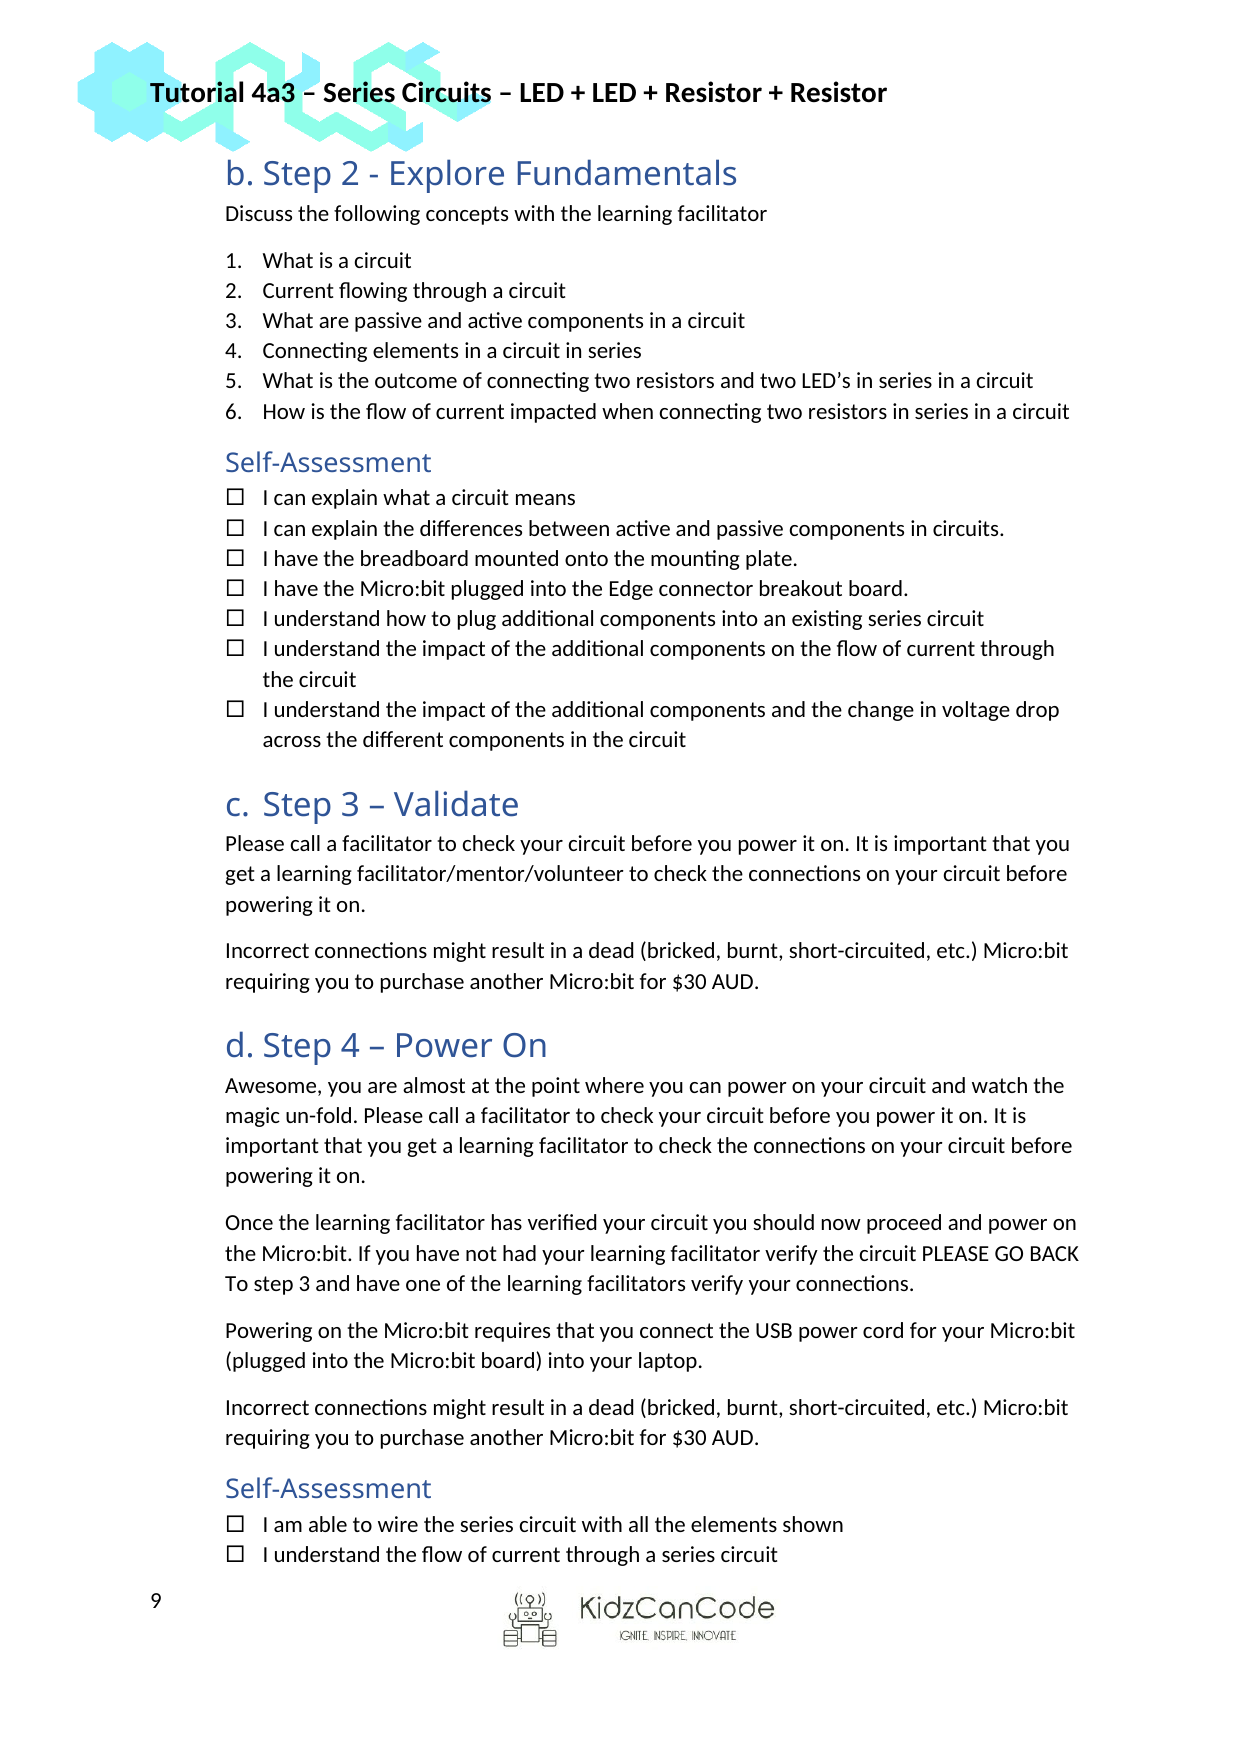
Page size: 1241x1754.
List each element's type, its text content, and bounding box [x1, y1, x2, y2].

subtitle Step 2 - Explore Fundamentals [225, 150, 1090, 195]
list Connecting elements in a circuit in series [225, 336, 1090, 364]
text Incorrect connections might result in a dead (bricked, burnt, short-circuited, etc.) Micro:bit requiring you to purchase another Micro:bit for $30 AUD. [225, 937, 1090, 995]
text Please call a facilitator to check your circuit before you power it on. It is important that you get a learning facilitator/mentor/volunteer to check the connections on your circuit before powering it on. [225, 829, 1090, 918]
text Incorrect connections might result in a dead (bricked, burnt, short-circuited, etc.) Micro:bit requiring you to purchase another Micro:bit for $30 AUD. [225, 1393, 1090, 1451]
list How is the flow of current impacted when connecting two resistors in series in a circuit [225, 397, 1090, 425]
list I have the Micro:bit plugged into the Edge connector breakout board. [225, 574, 1090, 602]
subtitle Self-Assessment [225, 1470, 1090, 1507]
text Awesome, you are almost at the point where you can power on your circuit and watch the magic un-fold. Please call a facilitator to check your circuit before you power it on. It is important that you get a learning facilitator to check the connections on your circuit before powering it on. [225, 1071, 1090, 1190]
text Powering on the Micro:bit requires that you connect the USB power cord for your Micro:bit (plugged into the Micro:bit board) into your laptop. [225, 1316, 1090, 1374]
list I understand how to plug additional components into an existing series circuit [225, 604, 1090, 632]
list I understand the impact of the additional components and the change in voltage drop across the different components in the circuit [225, 695, 1090, 753]
subtitle Step 4 – Power On [225, 1022, 1090, 1067]
picture [77, 42, 492, 152]
list I understand the impact of the additional components on the flow of current through the circuit [225, 634, 1090, 693]
list I can explain the differences between active and passive components in circuits. [225, 514, 1090, 542]
list I can explain what a circuit means [225, 483, 1090, 512]
list What is the outcome of connecting two resistors and two LED’s in series in a circuit [225, 367, 1090, 395]
text Once the learning facilitator has verified your circuit you should now proceed and power on the Micro:bit. If you have not had your learning facilitator verify the circuit PLEASE GO BACK To step 3 and have one of the learning facilitators verify your connections. [225, 1208, 1090, 1297]
picture [497, 1586, 781, 1653]
subtitle Step 3 – Validate [225, 780, 1090, 826]
list I have the breadboard mounted onto the mounting plate. [225, 544, 1090, 572]
list Current flowing through a circuit [225, 276, 1090, 304]
text Discuss the following concepts with the learning facilitator [150, 199, 1090, 227]
list What is a circuit [225, 246, 1090, 274]
list I understand the flow of current through a series circuit [225, 1540, 1090, 1568]
list What are passive and active components in a circuit [225, 306, 1090, 334]
subtitle Self-Assessment [225, 444, 1090, 481]
list I am able to wire the series circuit with all the elements shown [225, 1510, 1090, 1538]
